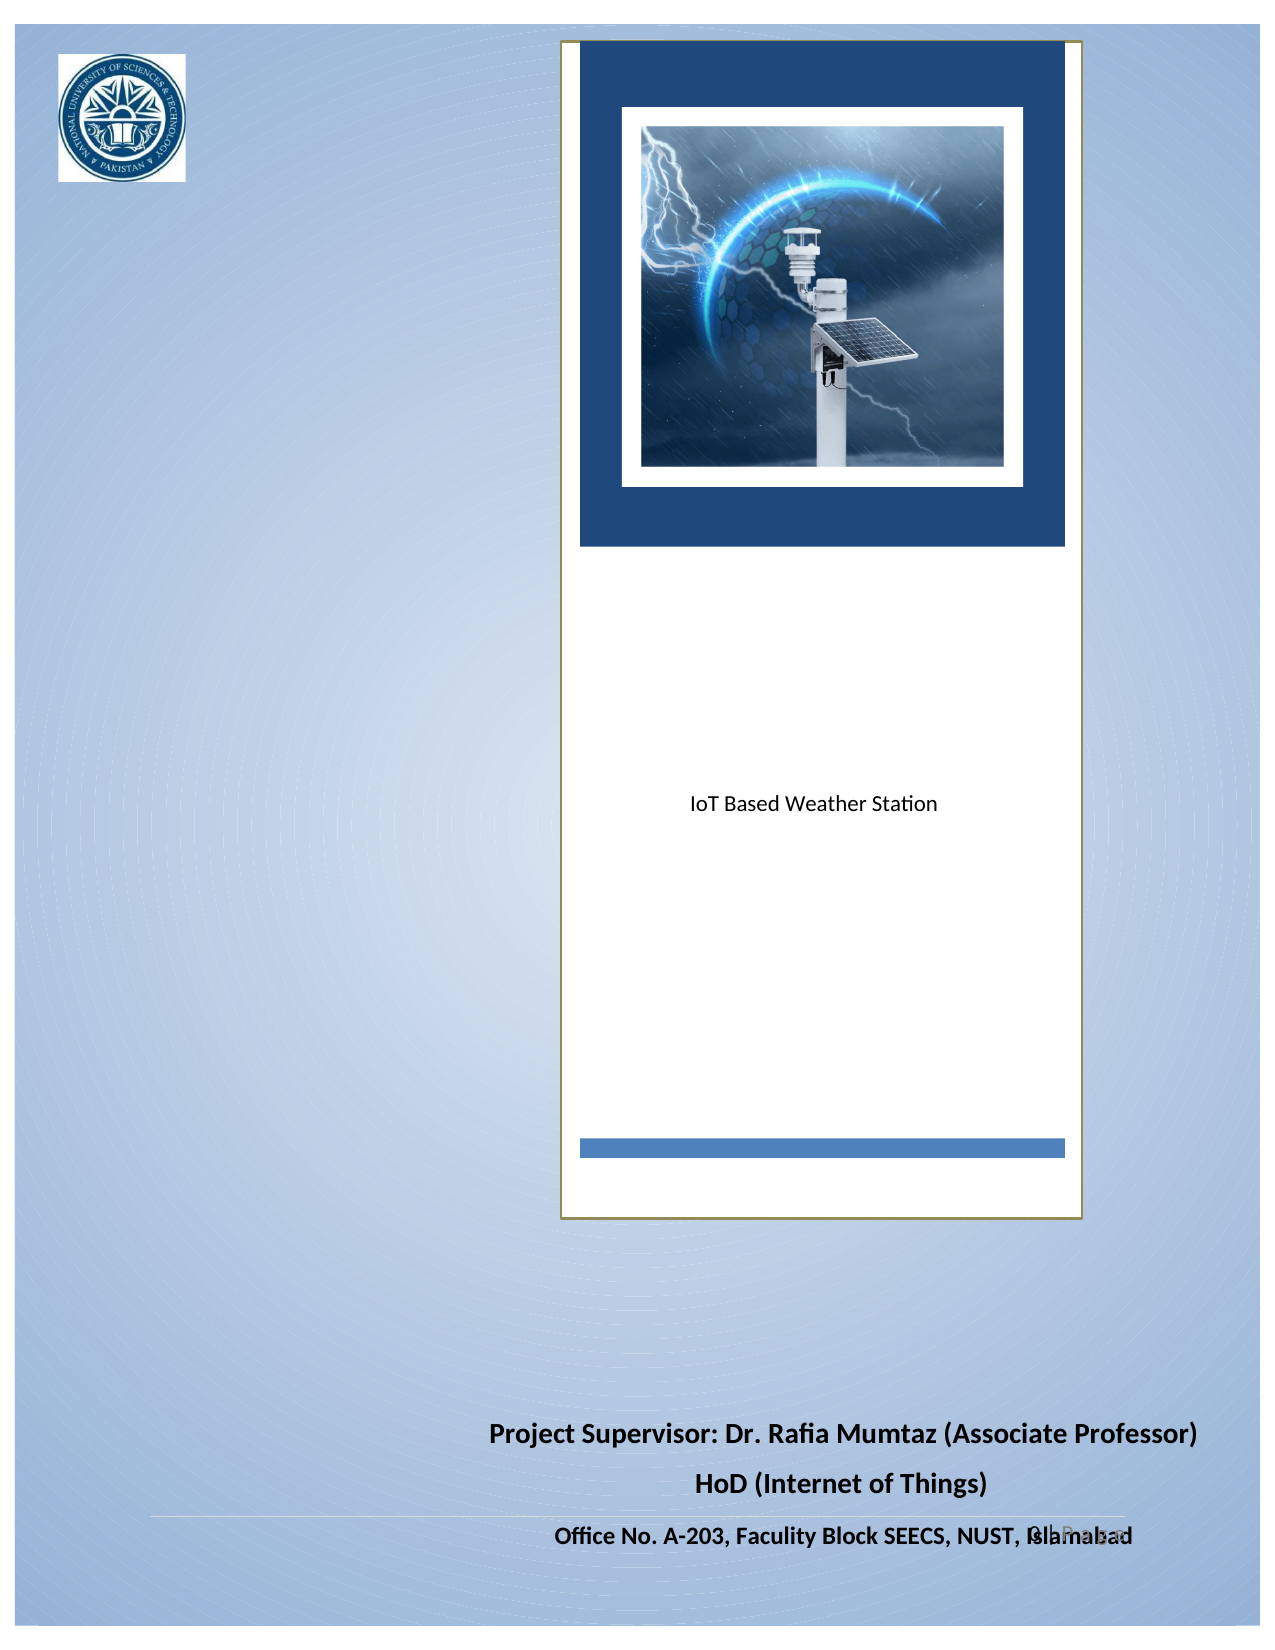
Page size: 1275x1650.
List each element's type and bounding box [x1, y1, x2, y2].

picture [621, 107, 1024, 487]
picture [58, 54, 186, 182]
